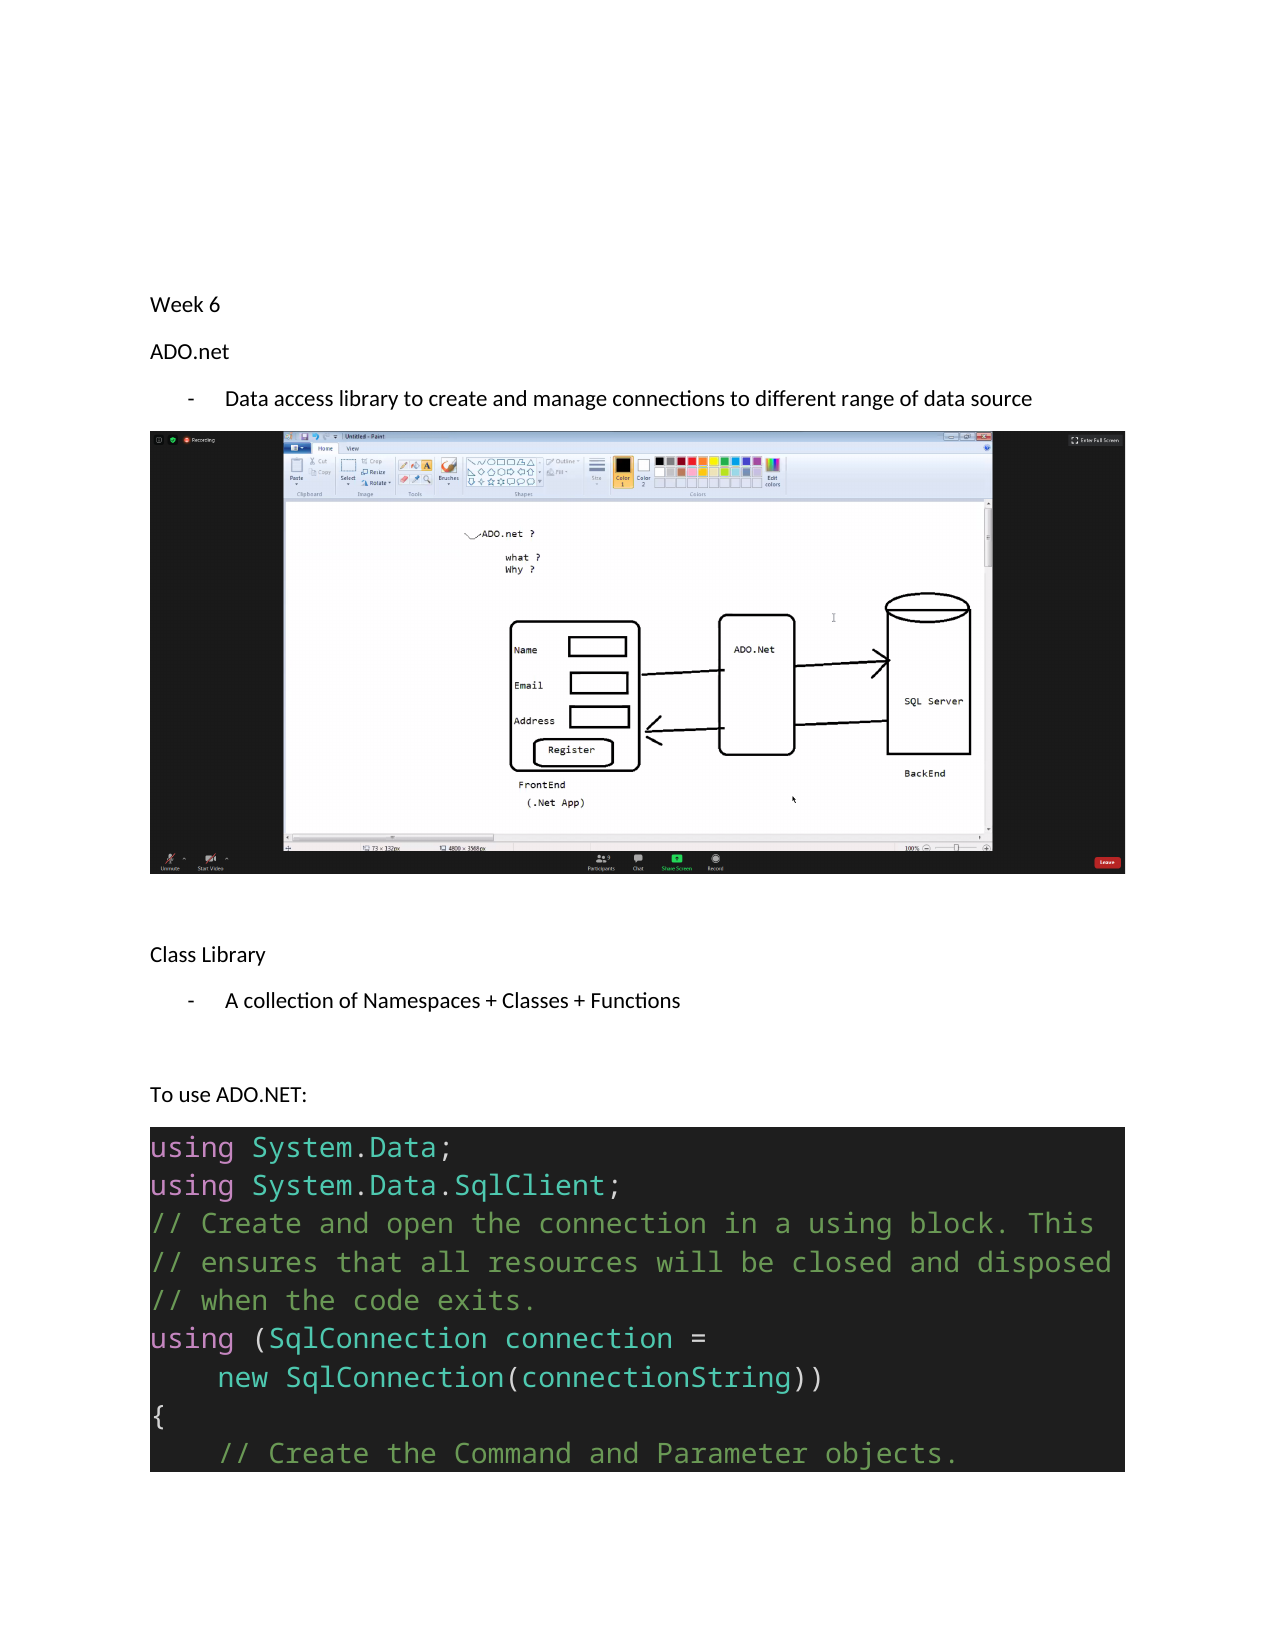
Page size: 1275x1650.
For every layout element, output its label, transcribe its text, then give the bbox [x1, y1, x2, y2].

text new SqlConnection(connectionString)) [150, 1357, 1125, 1396]
text { [150, 1396, 1125, 1434]
text using System.Data.SqlClient; [150, 1166, 1125, 1204]
text // Create the Command and Parameter objects. [150, 1434, 1125, 1472]
text using System.Data; [150, 1127, 1125, 1166]
list A collection of Namespaces + Classes + Functions [187, 987, 1125, 1014]
text // Create and open the connection in a using block. This [150, 1204, 1125, 1242]
text // ensures that all resources will be closed and disposed [150, 1242, 1125, 1281]
text To use ADO.NET: [150, 1080, 1125, 1108]
picture [150, 431, 1125, 874]
text Week 6 [150, 291, 1125, 319]
text ADO.net [150, 337, 1125, 366]
text Class Library [150, 940, 1125, 968]
text // when the code exits. [150, 1281, 1125, 1319]
list Data access library to create and manage connections to different range of data source [187, 384, 1125, 412]
text using (SqlConnection connection = [150, 1319, 1125, 1357]
